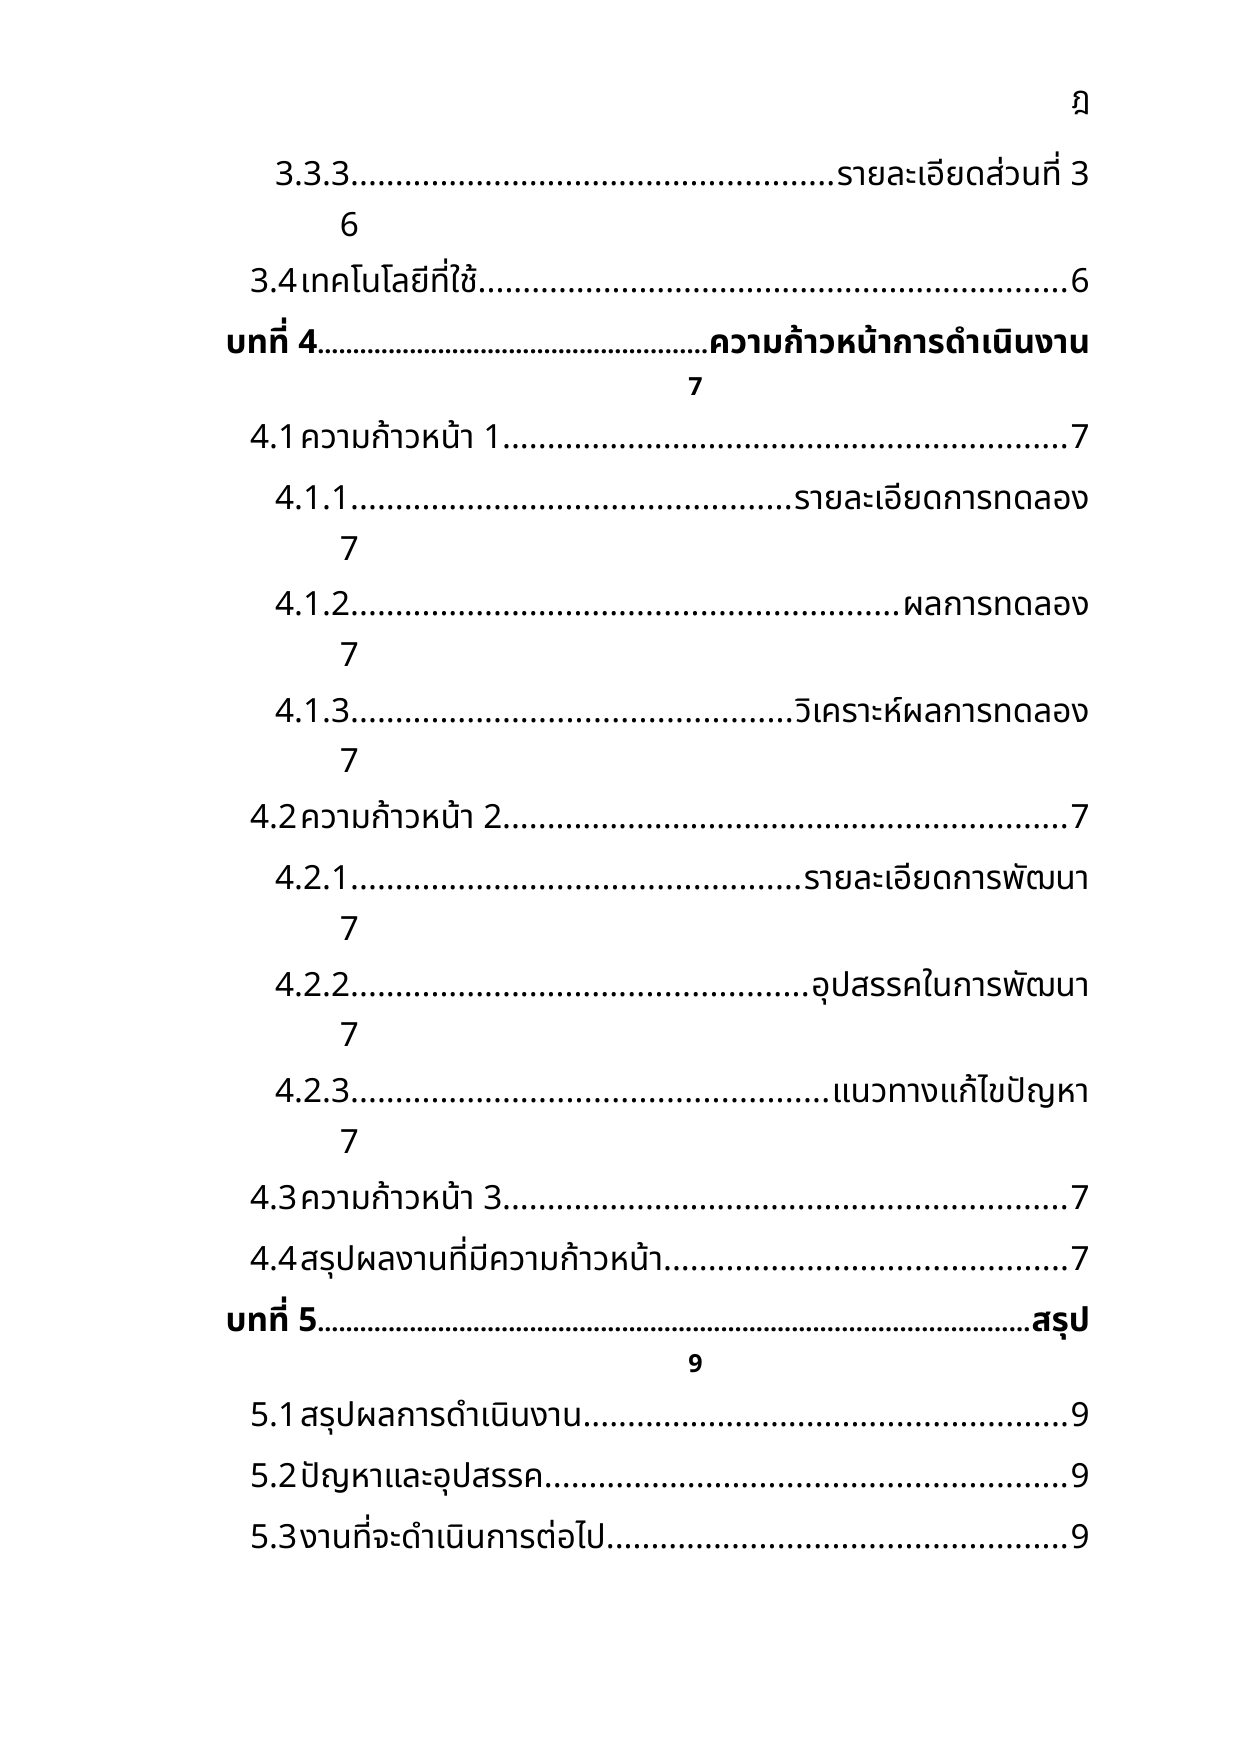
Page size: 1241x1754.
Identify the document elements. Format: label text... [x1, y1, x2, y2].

text บทที่ 4 ความก้าวหน้าการดำเนินงาน 7 [225, 317, 1090, 402]
text 5.3 งานที่จะดำเนินการต่อไป 9 [250, 1513, 1090, 1563]
text บทที่ 5 สรุป 9 [225, 1296, 1090, 1380]
text 4.2.1 รายละเอียดการพัฒนา 7 [275, 854, 1090, 950]
text 4.2.3 แนวทางแก้ไขปัญหา 7 [275, 1067, 1090, 1163]
text 3.3.3 รายละเอียดส่วนที่ 3 6 [275, 150, 1090, 246]
text 4.1 ความก้าวหน้า 1 7 [250, 413, 1090, 463]
text 4.1.1 รายละเอียดการทดลอง 7 [275, 474, 1090, 570]
text 4.2 ความก้าวหน้า 2 7 [250, 793, 1090, 844]
text 5.2 ปัญหาและอุปสรรค 9 [250, 1452, 1090, 1502]
text 3.4 เทคโนโลยีที่ใช้ 6 [250, 256, 1090, 307]
text 5.1 สรุปผลการดำเนินงาน 9 [250, 1391, 1090, 1441]
text 4.3 ความก้าวหน้า 3 7 [250, 1173, 1090, 1224]
text 4.1.3 วิเคราะห์ผลการทดลอง 7 [275, 687, 1090, 783]
text 4.1.2 ผลการทดลอง 7 [275, 580, 1090, 676]
text 4.2.2 อุปสรรคในการพัฒนา 7 [275, 961, 1090, 1057]
text 4.4 สรุปผลงานที่มีความก้าวหน้า 7 [250, 1234, 1090, 1285]
